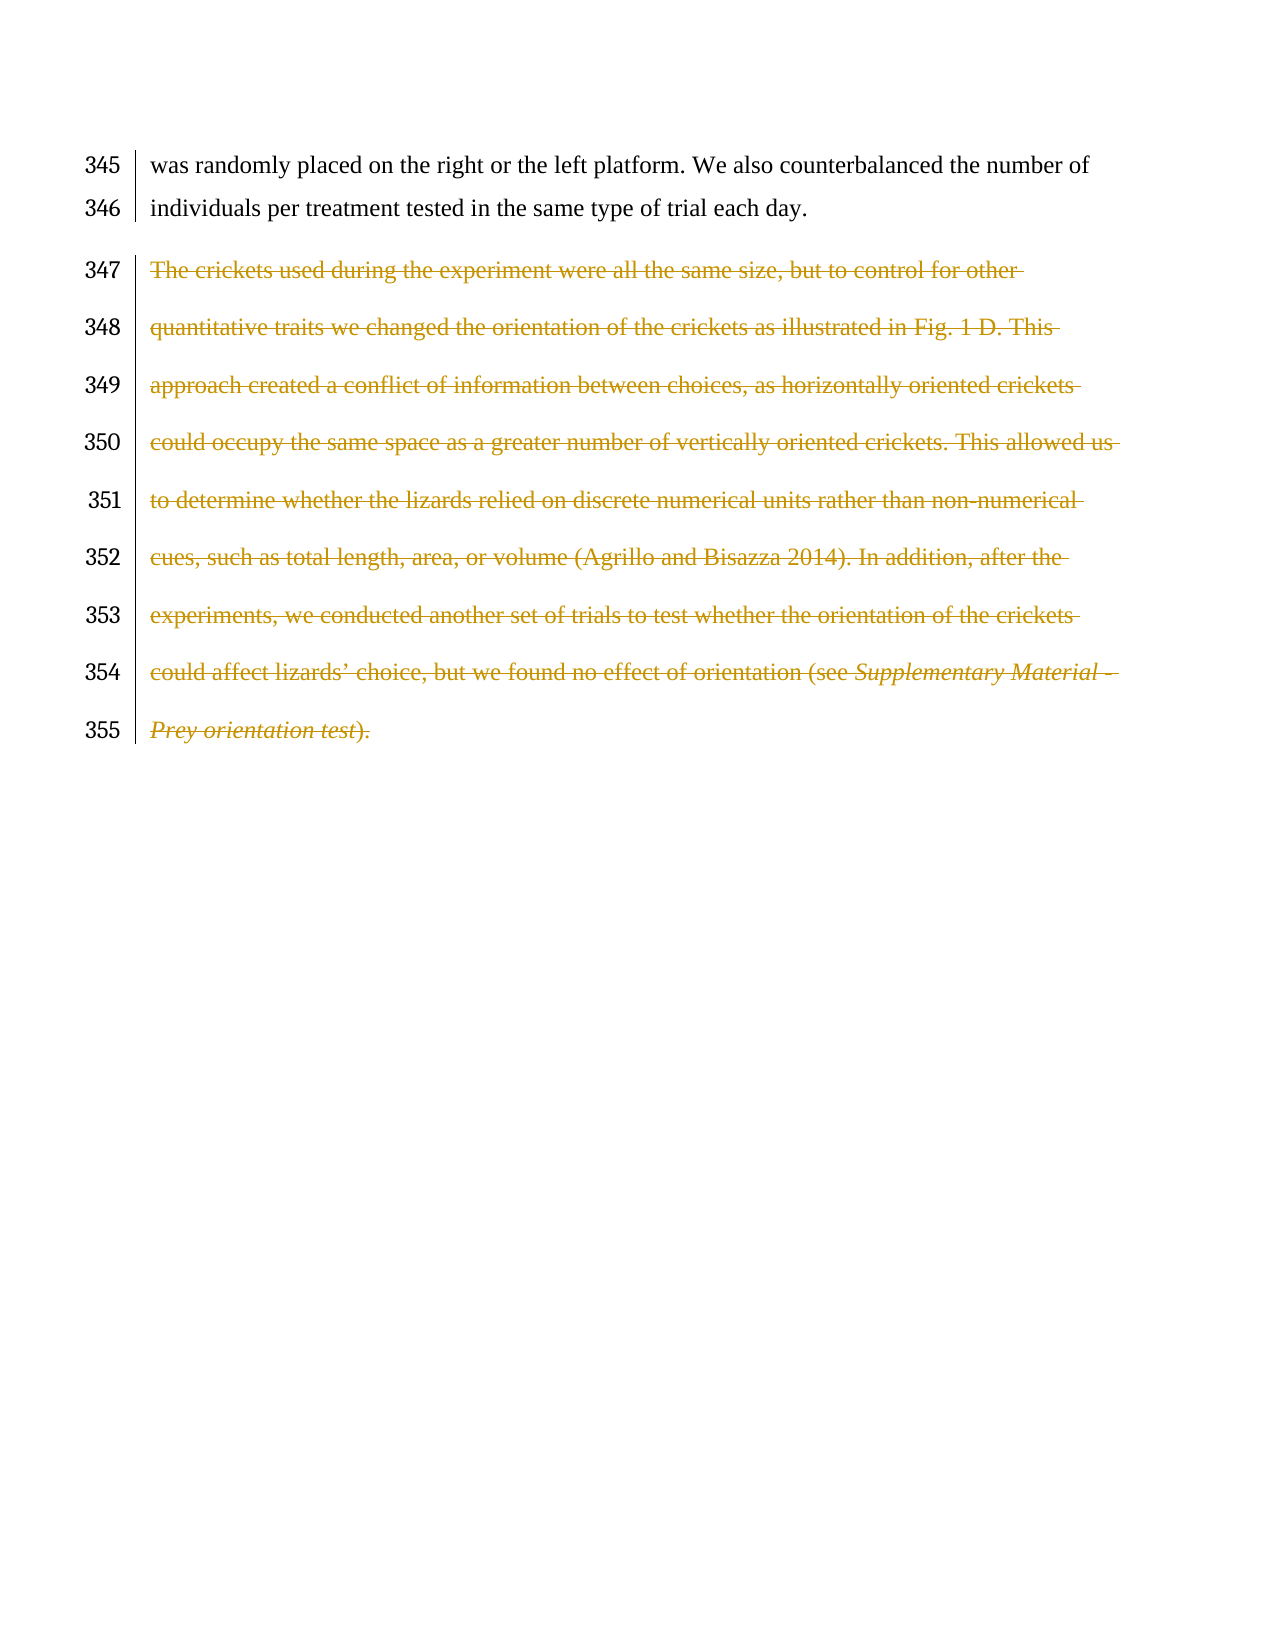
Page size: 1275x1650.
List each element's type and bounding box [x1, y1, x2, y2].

text [150, 150, 1125, 222]
